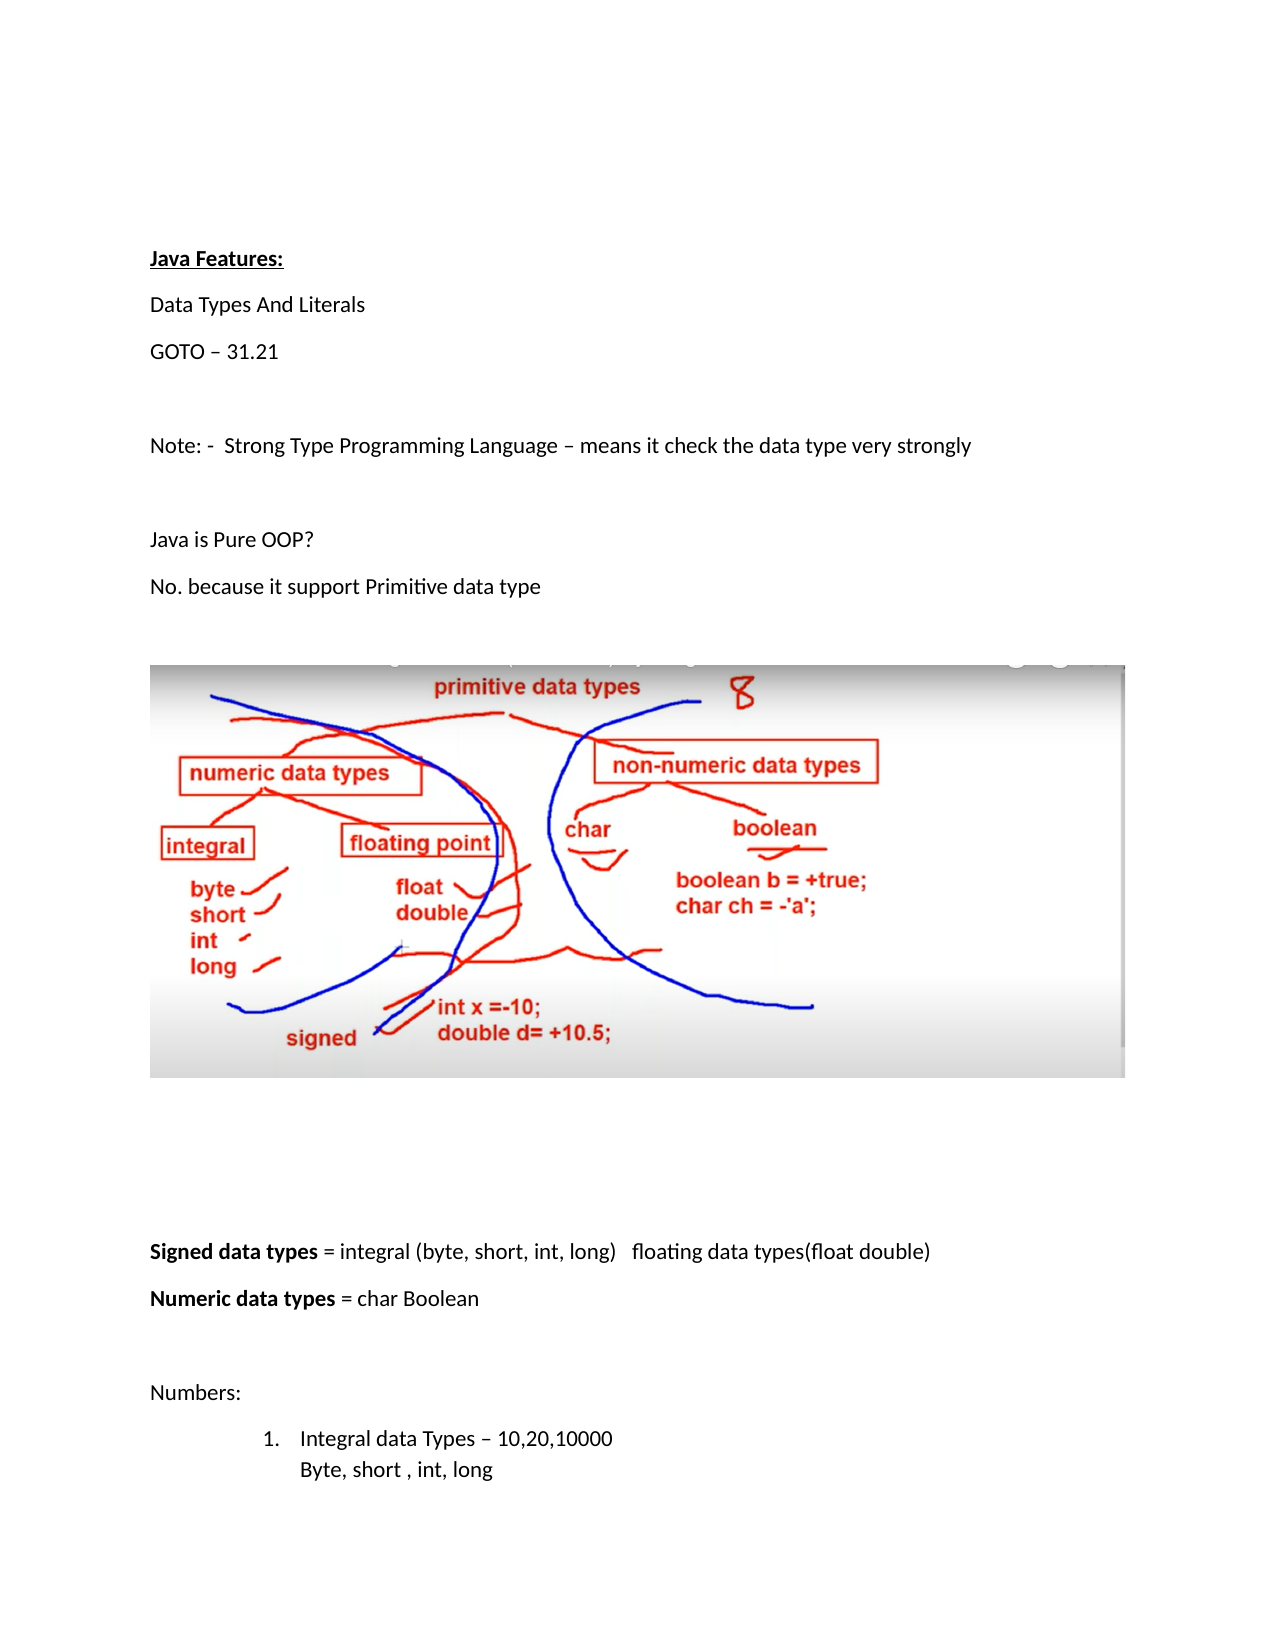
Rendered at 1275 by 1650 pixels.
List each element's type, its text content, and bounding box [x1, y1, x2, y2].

list Byte, short , int, long [300, 1455, 1125, 1483]
text Java Features: [150, 244, 1125, 272]
text Note: - Strong Type Programming Language – means it check the data type very strongly [150, 431, 1125, 459]
text Data Types And Literals [150, 291, 1125, 319]
list Integral data Types – 10,20,10000 [262, 1424, 1125, 1453]
picture [150, 665, 1125, 1078]
text Java is Pure OOP? [150, 525, 1125, 553]
text No. because it support Primitive data type [150, 572, 1125, 600]
text GOTO – 31.21 [150, 337, 1125, 366]
text Signed data types = integral (byte, short, int, long) floating data types(float double) [150, 1237, 1125, 1265]
text Numeric data types = char Boolean [150, 1284, 1125, 1312]
text Numbers: [150, 1378, 1125, 1406]
